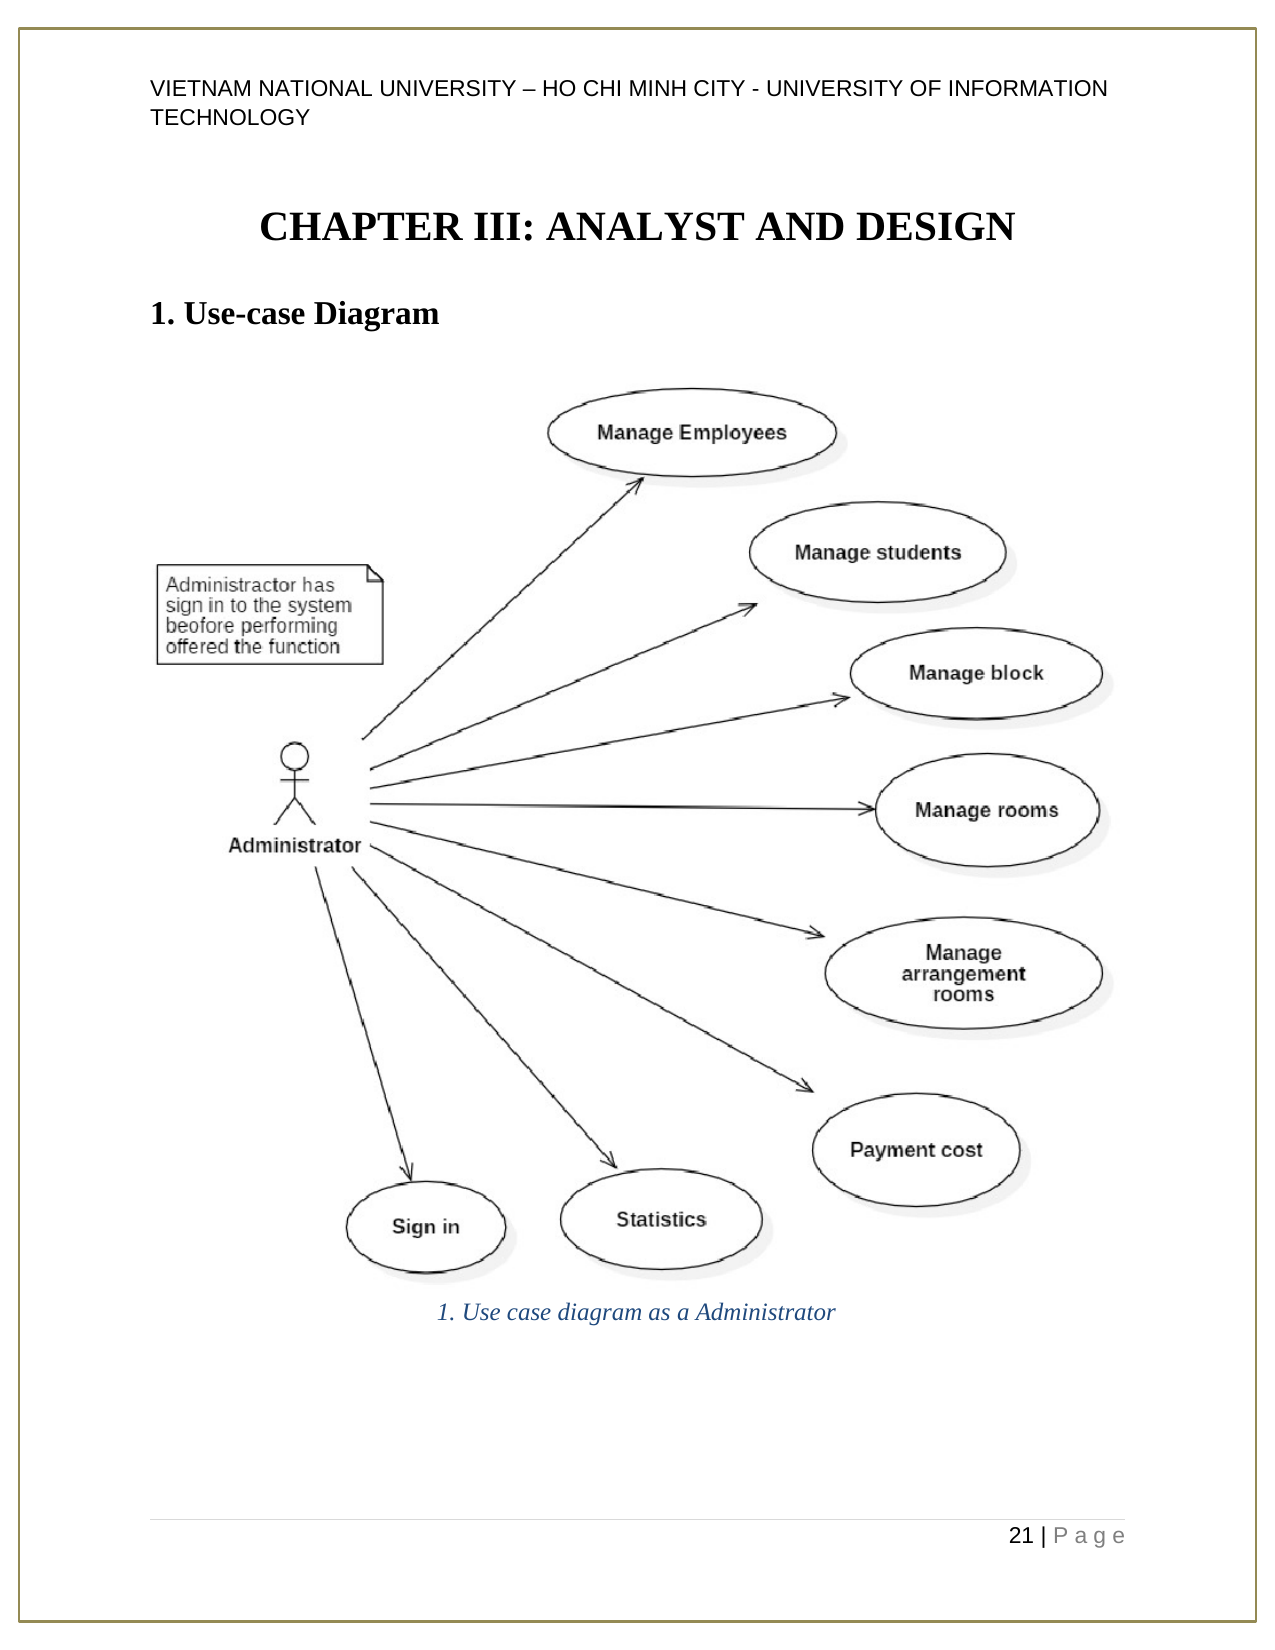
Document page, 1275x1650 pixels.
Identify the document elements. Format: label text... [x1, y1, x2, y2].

subtitle 1. Use-case Diagram [150, 293, 1125, 332]
text 1. Use case diagram as a Administrator [150, 1297, 1125, 1325]
subtitle CHAPTER III: ANALYST AND DESIGN [150, 201, 1125, 249]
picture [150, 380, 1125, 1293]
